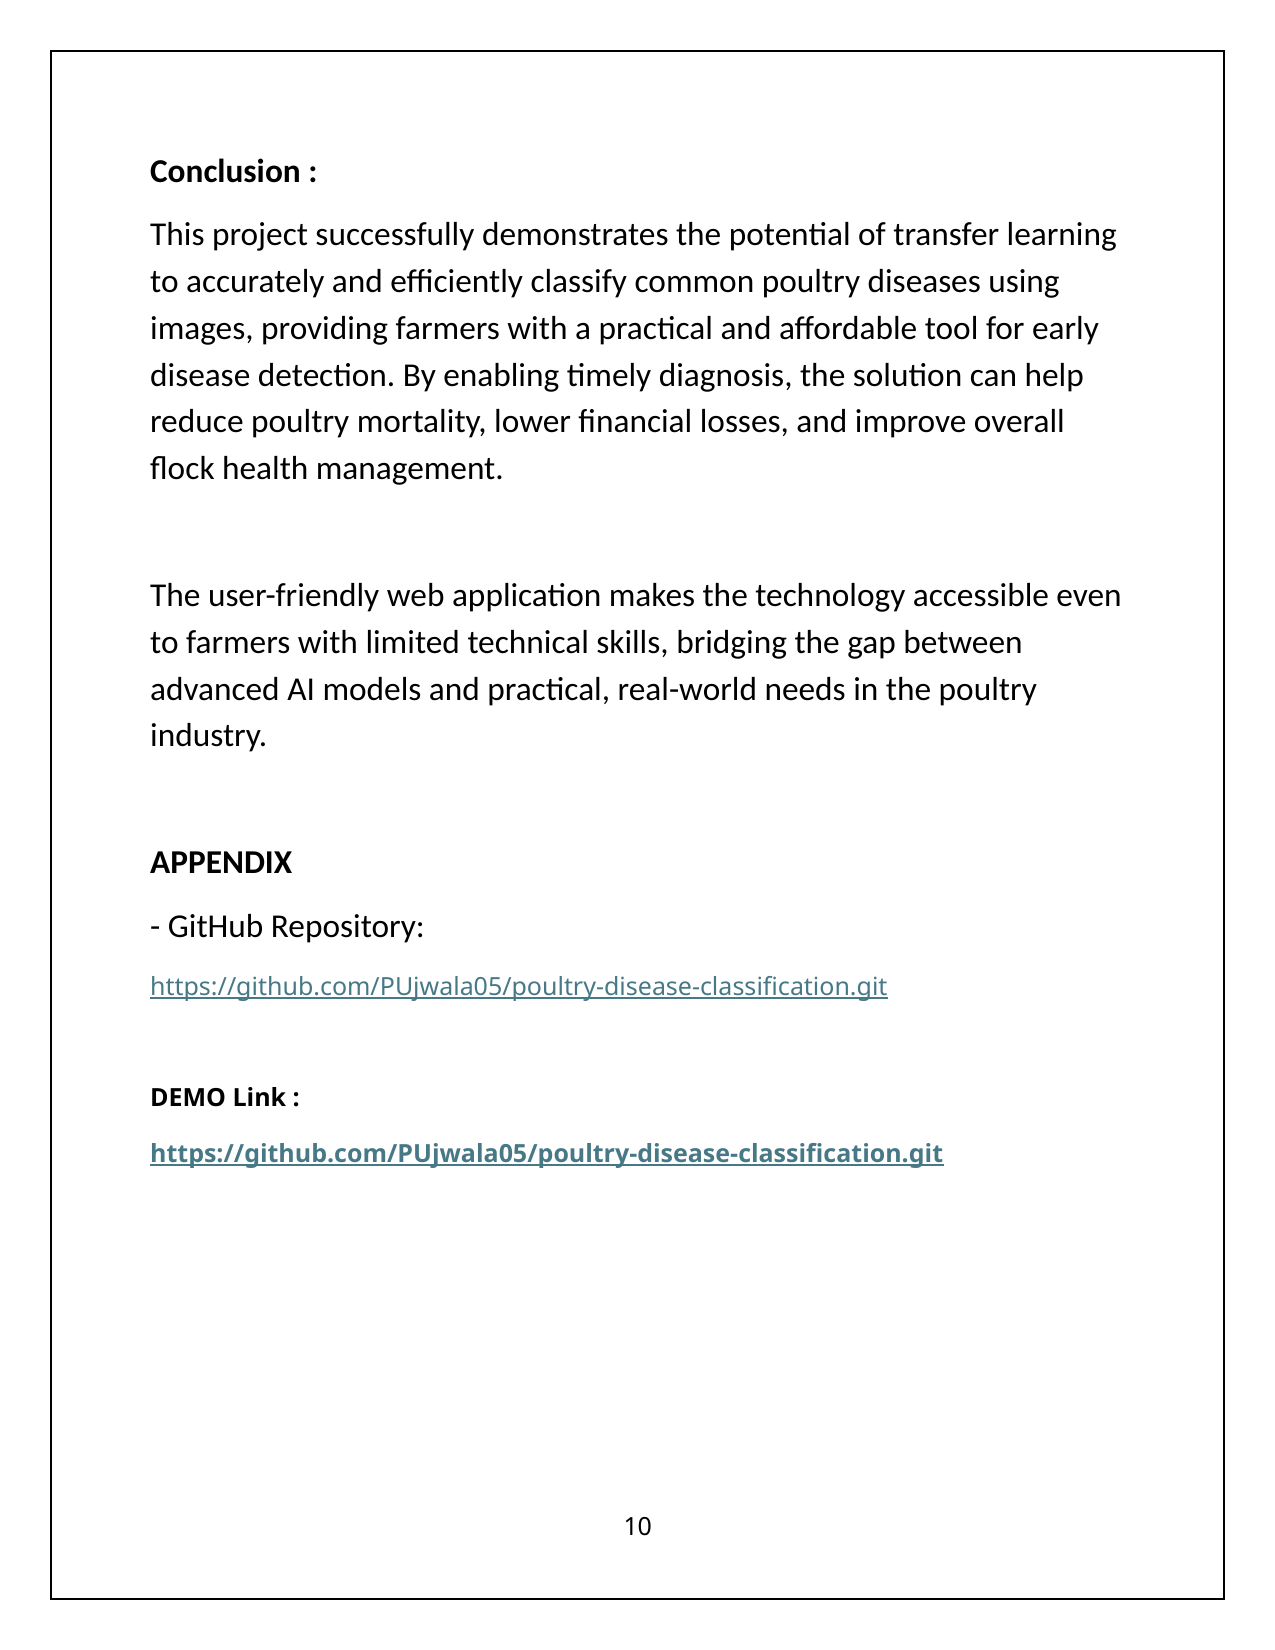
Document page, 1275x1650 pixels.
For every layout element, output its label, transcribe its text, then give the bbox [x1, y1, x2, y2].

text https://github.com/PUjwala05/poultry-disease-classification.git [150, 968, 1125, 1002]
text DEMO Link : [150, 1080, 1125, 1114]
text - GitHub Repository: [150, 905, 1125, 946]
text APPENDIX [150, 841, 1125, 882]
text Conclusion : [150, 150, 1125, 191]
text The user-friendly web application makes the technology accessible even to farmers with limited technical skills, bridging the gap between advanced AI models and practical, real-world needs in the poultry industry. [150, 574, 1125, 755]
text https://github.com/PUjwala05/poultry-disease-classification.git [150, 1136, 1125, 1170]
text This project successfully demonstrates the potential of transfer learning to accurately and efficiently classify common poultry diseases using images, providing farmers with a practical and affordable tool for early disease detection. By enabling timely diagnosis, the solution can help reduce poultry mortality, lower financial losses, and improve overall flock health management. [150, 213, 1125, 488]
